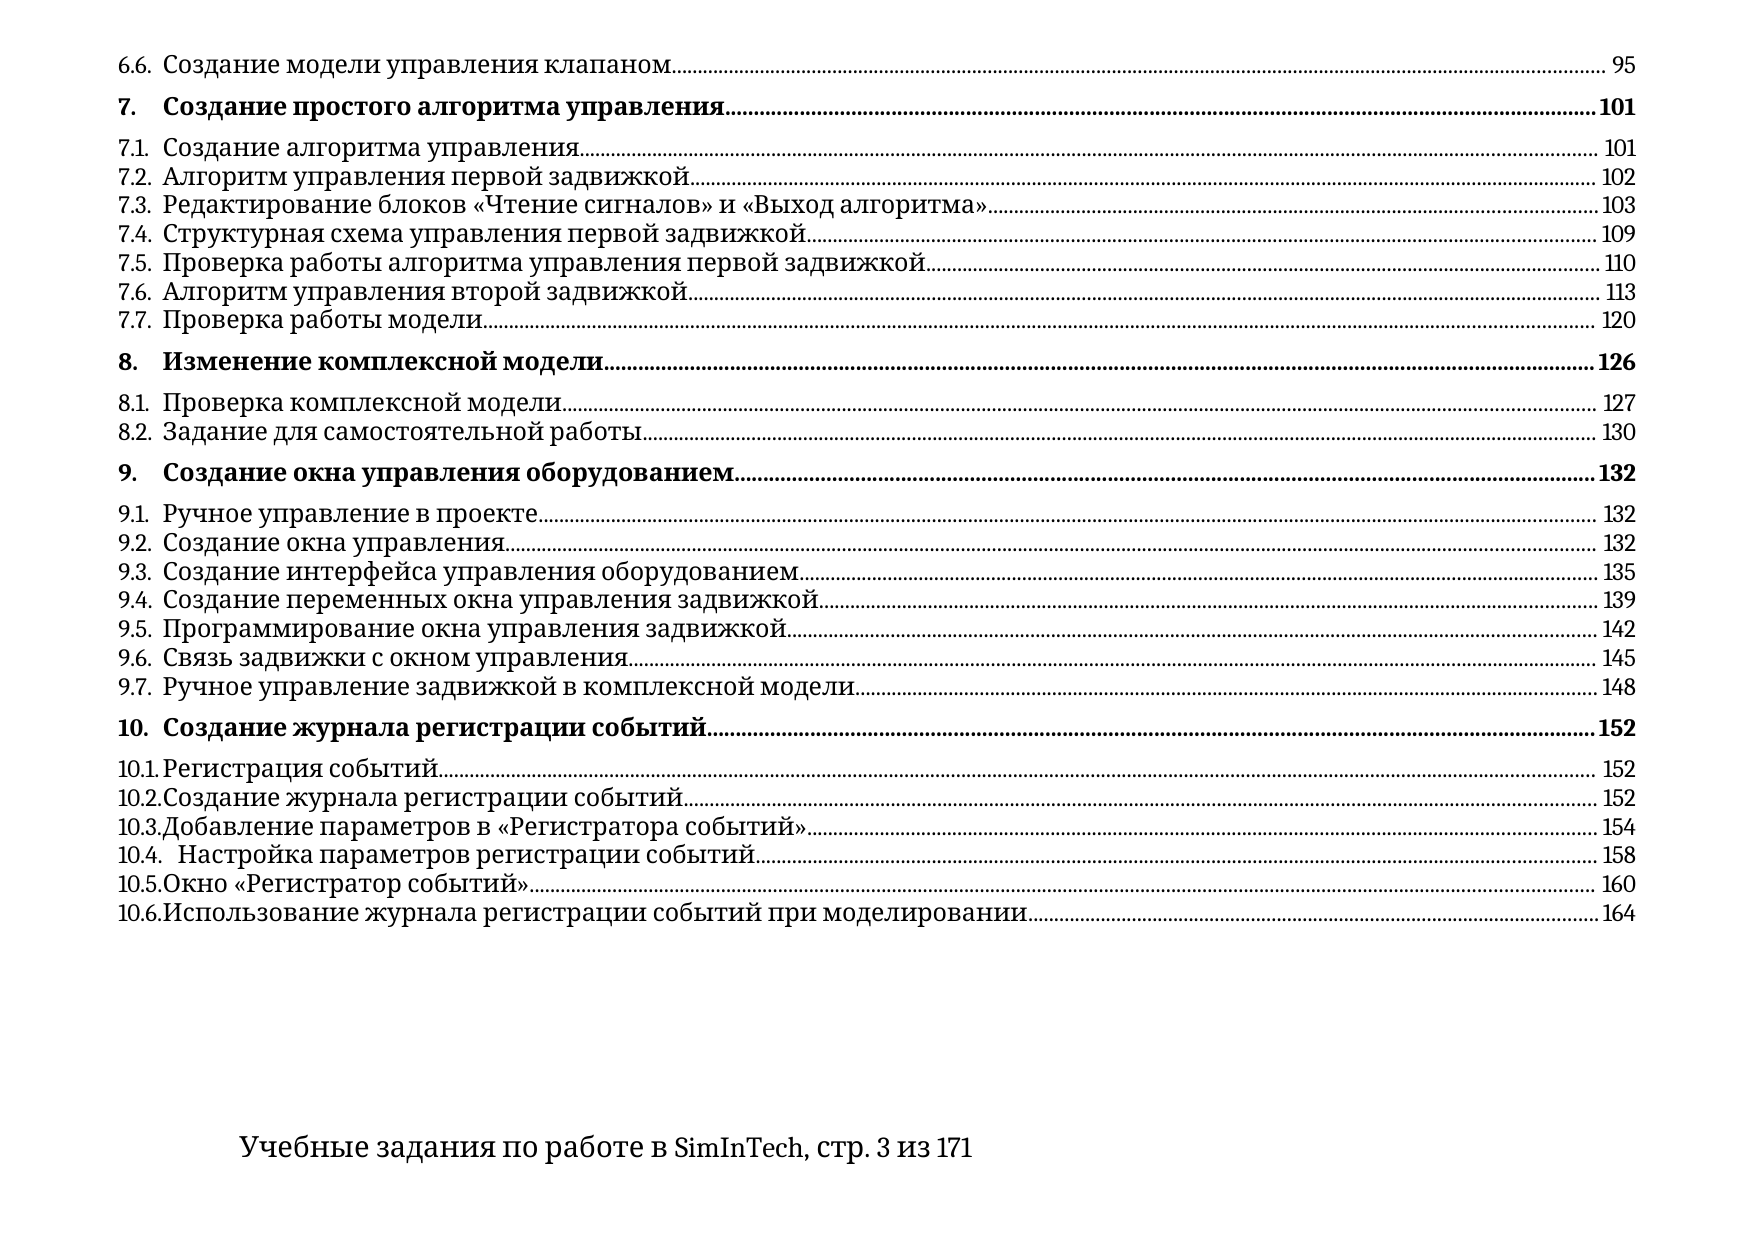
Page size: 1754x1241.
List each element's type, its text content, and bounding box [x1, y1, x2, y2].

text 9.1. Ручное управление в проекте 132 [118, 500, 1636, 529]
text 7.5. Проверка работы алгоритма управления первой задвижкой 110 [118, 249, 1636, 277]
text 7.6. Алгоритм управления второй задвижкой 113 [118, 277, 1636, 306]
text 10.6. Использование журнала регистрации событий при моделировании 164 [118, 899, 1636, 927]
text 7.2. Алгоритм управления первой задвижкой 102 [118, 162, 1636, 191]
text 9. Создание окна управления оборудованием 132 [118, 459, 1636, 487]
text 9.2. Создание окна управления 132 [118, 529, 1636, 557]
text 8.2. Задание для самостоятельной работы 130 [118, 417, 1636, 446]
text 9.6. Связь задвижки с окном управления 145 [118, 644, 1636, 672]
text 7.4. Структурная схема управления первой задвижкой 109 [118, 220, 1636, 249]
text 7.7. Проверка работы модели 120 [118, 306, 1636, 335]
text 10.1. Регистрация событий 152 [118, 755, 1636, 784]
text 7. Создание простого алгоритма управления 101 [118, 92, 1636, 121]
text 10.4. Настройка параметров регистрации событий 158 [118, 841, 1636, 870]
text 9.5. Программирование окна управления задвижкой 142 [118, 615, 1636, 644]
text 9.4. Создание переменных окна управления задвижкой 139 [118, 586, 1636, 615]
text 7.1. Создание алгоритма управления 101 [118, 134, 1636, 162]
text 7.3. Редактирование блоков «Чтение сигналов» и «Выход алгоритма» 103 [118, 191, 1636, 220]
text 10. Создание журнала регистрации событий 152 [118, 714, 1636, 742]
text 6.6. Создание модели управления клапаном 95 [118, 51, 1636, 80]
text 8. Изменение комплексной модели 126 [118, 347, 1636, 376]
text 10.5. Окно «Регистратор событий» 160 [118, 870, 1636, 899]
text 8.1. Проверка комплексной модели 127 [118, 389, 1636, 417]
text 9.7. Ручное управление задвижкой в комплексной модели 148 [118, 672, 1636, 701]
text 10.2. Создание журнала регистрации событий 152 [118, 784, 1636, 812]
text 10.3. Добавление параметров в «Регистратора событий» 154 [118, 812, 1636, 841]
text 9.3. Создание интерфейса управления оборудованием 135 [118, 557, 1636, 586]
